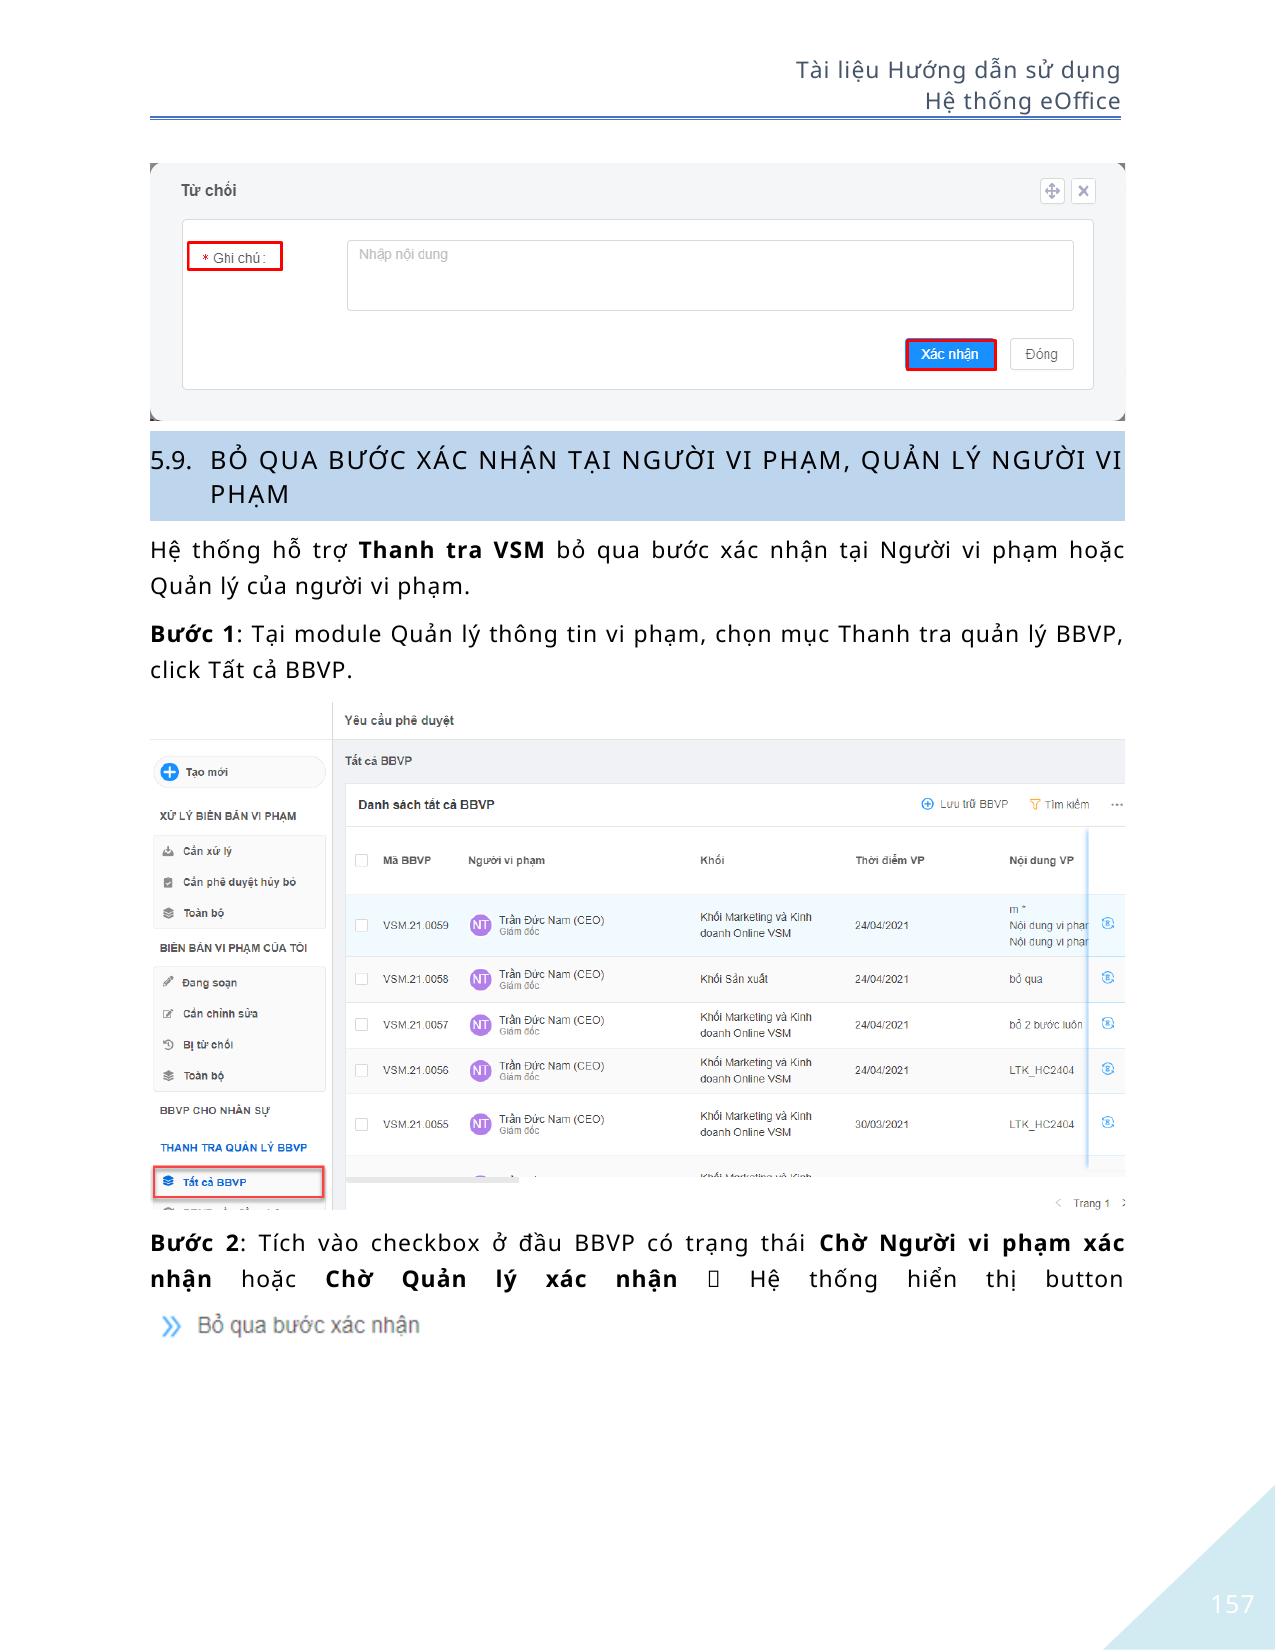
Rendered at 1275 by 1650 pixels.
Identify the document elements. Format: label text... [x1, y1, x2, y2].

picture [150, 1298, 424, 1354]
picture [150, 702, 1125, 1210]
text Hệ thống hỗ trợ Thanh tra VSM bỏ qua bước xác nhận tại Người vi phạm hoặc Quản lý của người vi phạm. [150, 534, 1125, 601]
subtitle Bỏ qua bước xác nhận tại Người vi phạm, Quản lý Người vi phạm [150, 436, 1125, 517]
picture [150, 163, 1125, 421]
text Bước 1: Tại module Quản lý thông tin vi phạm, chọn mục Thanh tra quản lý BBVP, click Tất cả BBVP. [150, 618, 1125, 685]
text Bước 2: Tích vào checkbox ở đầu BBVP có trạng thái Chờ Người vi phạm xác nhận hoặc Chờ Quản lý xác nhận  Hệ thống hiển thị button [150, 1227, 1125, 1353]
